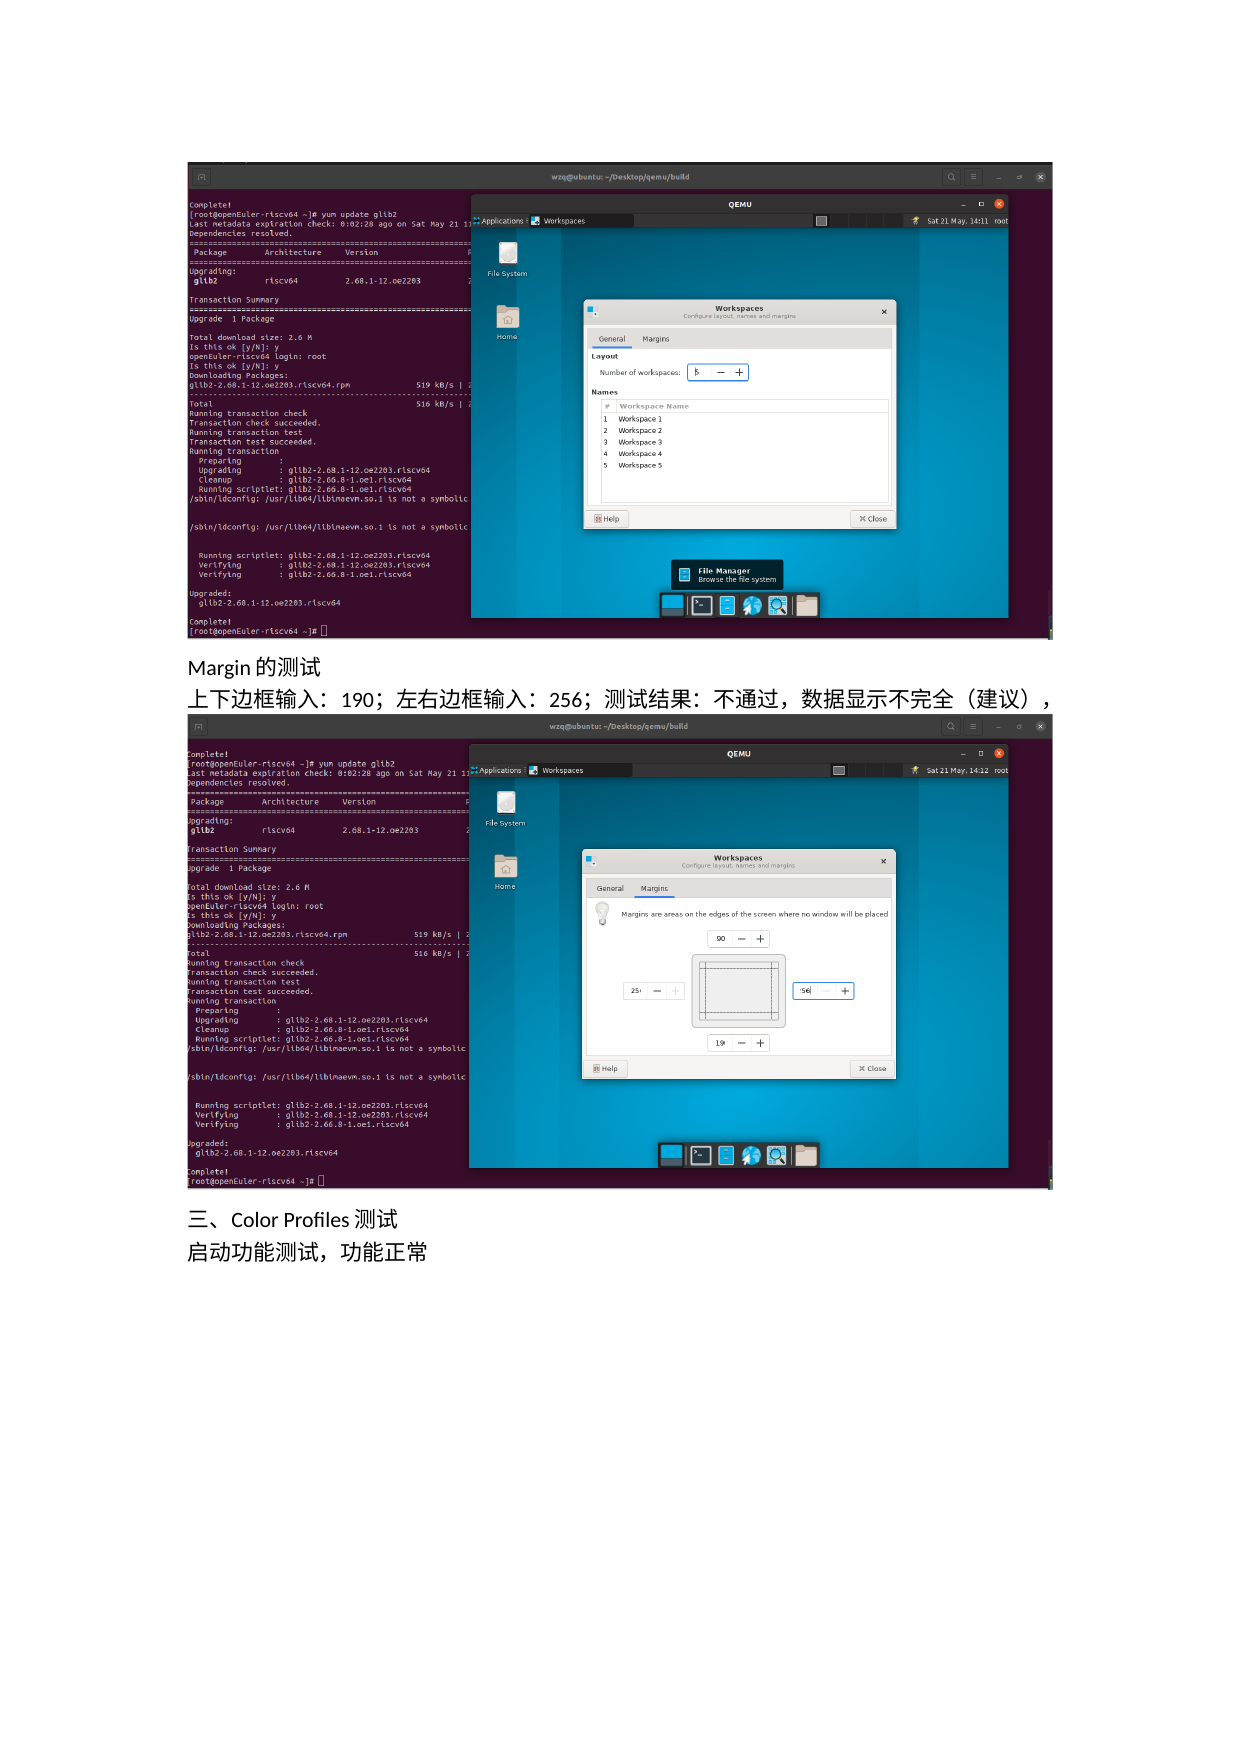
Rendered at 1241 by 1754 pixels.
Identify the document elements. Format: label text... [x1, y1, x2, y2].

text 三、Color Profiles测试 [187, 1202, 1053, 1234]
text 上下边框输入：190；左右边框输入：256；测试结果：不通过，数据显示不完全（建议）， [187, 682, 1053, 714]
picture [187, 714, 1053, 1190]
picture [187, 162, 1053, 640]
text 启动功能测试，功能正常 [187, 1234, 1053, 1267]
text Margin的测试 [187, 649, 1053, 682]
